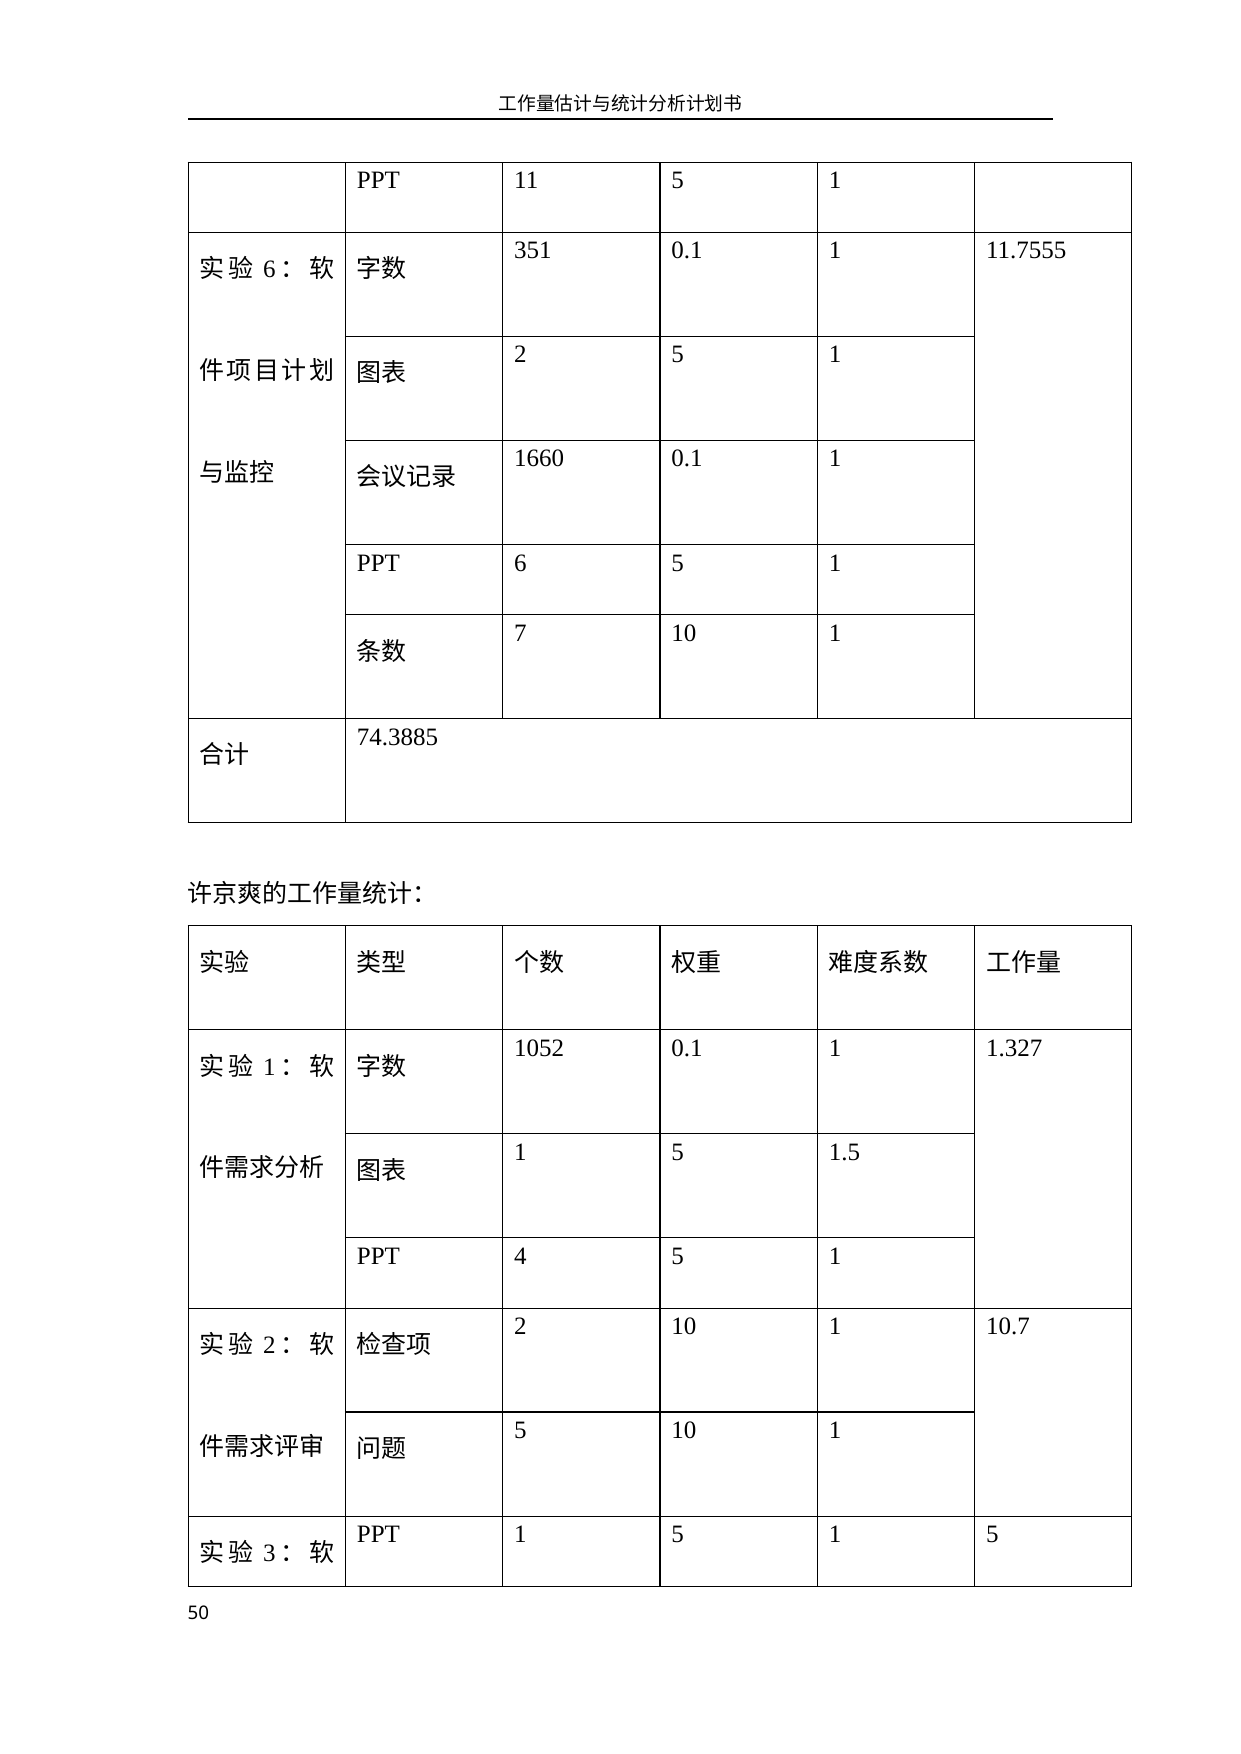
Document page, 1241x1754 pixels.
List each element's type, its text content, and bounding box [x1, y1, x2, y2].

table_cell 5 [661, 1238, 817, 1307]
table_cell 11 [503, 163, 659, 232]
table_cell 图表 [346, 337, 502, 440]
table_cell 1 [818, 1309, 974, 1411]
table_cell 10 [661, 1309, 817, 1411]
table_cell 5 [661, 1517, 817, 1586]
table_cell 1 [503, 1134, 659, 1237]
table_cell 图表 [346, 1134, 502, 1237]
table_header 工作量 [975, 926, 1131, 1029]
table_cell 10 [661, 1413, 817, 1516]
table_cell 1 [818, 1413, 974, 1516]
table_header 个数 [503, 926, 659, 1029]
table_cell 检查项 [346, 1309, 502, 1411]
table_cell 1 [818, 233, 974, 336]
table_cell 2 [503, 337, 659, 440]
table_header 类型 [346, 926, 502, 1029]
table_cell 1 [818, 163, 974, 232]
table_cell 1 [503, 1517, 659, 1586]
table_cell 10.7 [975, 1309, 1131, 1516]
table_cell 字数 [346, 1030, 502, 1133]
table_cell 5 [975, 1517, 1131, 1586]
table_cell 0.1 [661, 233, 817, 336]
table_cell 1 [818, 1238, 974, 1307]
table_cell 字数 [346, 233, 502, 336]
table_cell 351 [503, 233, 659, 336]
table_cell 5 [503, 1413, 659, 1516]
table_cell 实验2：软件需求评审 [189, 1309, 345, 1516]
table_cell 4 [503, 1238, 659, 1307]
table_cell PPT [346, 1517, 502, 1586]
table_cell 1.5 [818, 1134, 974, 1237]
table_cell 实验3：软件设计与实现 [189, 1517, 345, 1586]
table_cell PPT [346, 1238, 502, 1307]
table_cell 实验6：软件项目计划与监控 [189, 233, 345, 718]
table_cell PPT [346, 163, 502, 232]
table_cell 条数 [346, 615, 502, 718]
table_cell 1.327 [975, 1030, 1131, 1307]
table_cell 1 [818, 615, 974, 718]
table_cell 5 [661, 163, 817, 232]
table_header 实验 [189, 926, 345, 1029]
table_cell 2 [503, 1309, 659, 1411]
table_cell 10 [661, 615, 817, 718]
table_cell 7 [503, 615, 659, 718]
table_header 权重 [661, 926, 817, 1029]
table_cell 6 [503, 545, 659, 614]
table_cell 1 [818, 1517, 974, 1586]
table_cell 实验1：软件需求分析 [189, 1030, 345, 1307]
text 许京爽的工作量统计： [187, 857, 1053, 925]
table_cell 合计 [189, 719, 345, 822]
table_cell 问题 [346, 1413, 502, 1516]
table_cell 74.3885 [346, 719, 1131, 822]
table_cell 5 [661, 545, 817, 614]
table_cell 会议记录 [346, 441, 502, 544]
table_cell 0.1 [661, 441, 817, 544]
table_cell 1 [818, 545, 974, 614]
table_header 难度系数 [818, 926, 974, 1029]
table_cell 1 [818, 1030, 974, 1133]
table_cell 5 [661, 337, 817, 440]
table_cell 11.7555 [975, 233, 1131, 718]
table_cell PPT [346, 545, 502, 614]
table_cell 1052 [503, 1030, 659, 1133]
table_cell 1 [818, 337, 974, 440]
table_cell 1660 [503, 441, 659, 544]
table_cell 1 [818, 441, 974, 544]
table_cell 5 [661, 1134, 817, 1237]
table_cell 0.1 [661, 1030, 817, 1133]
